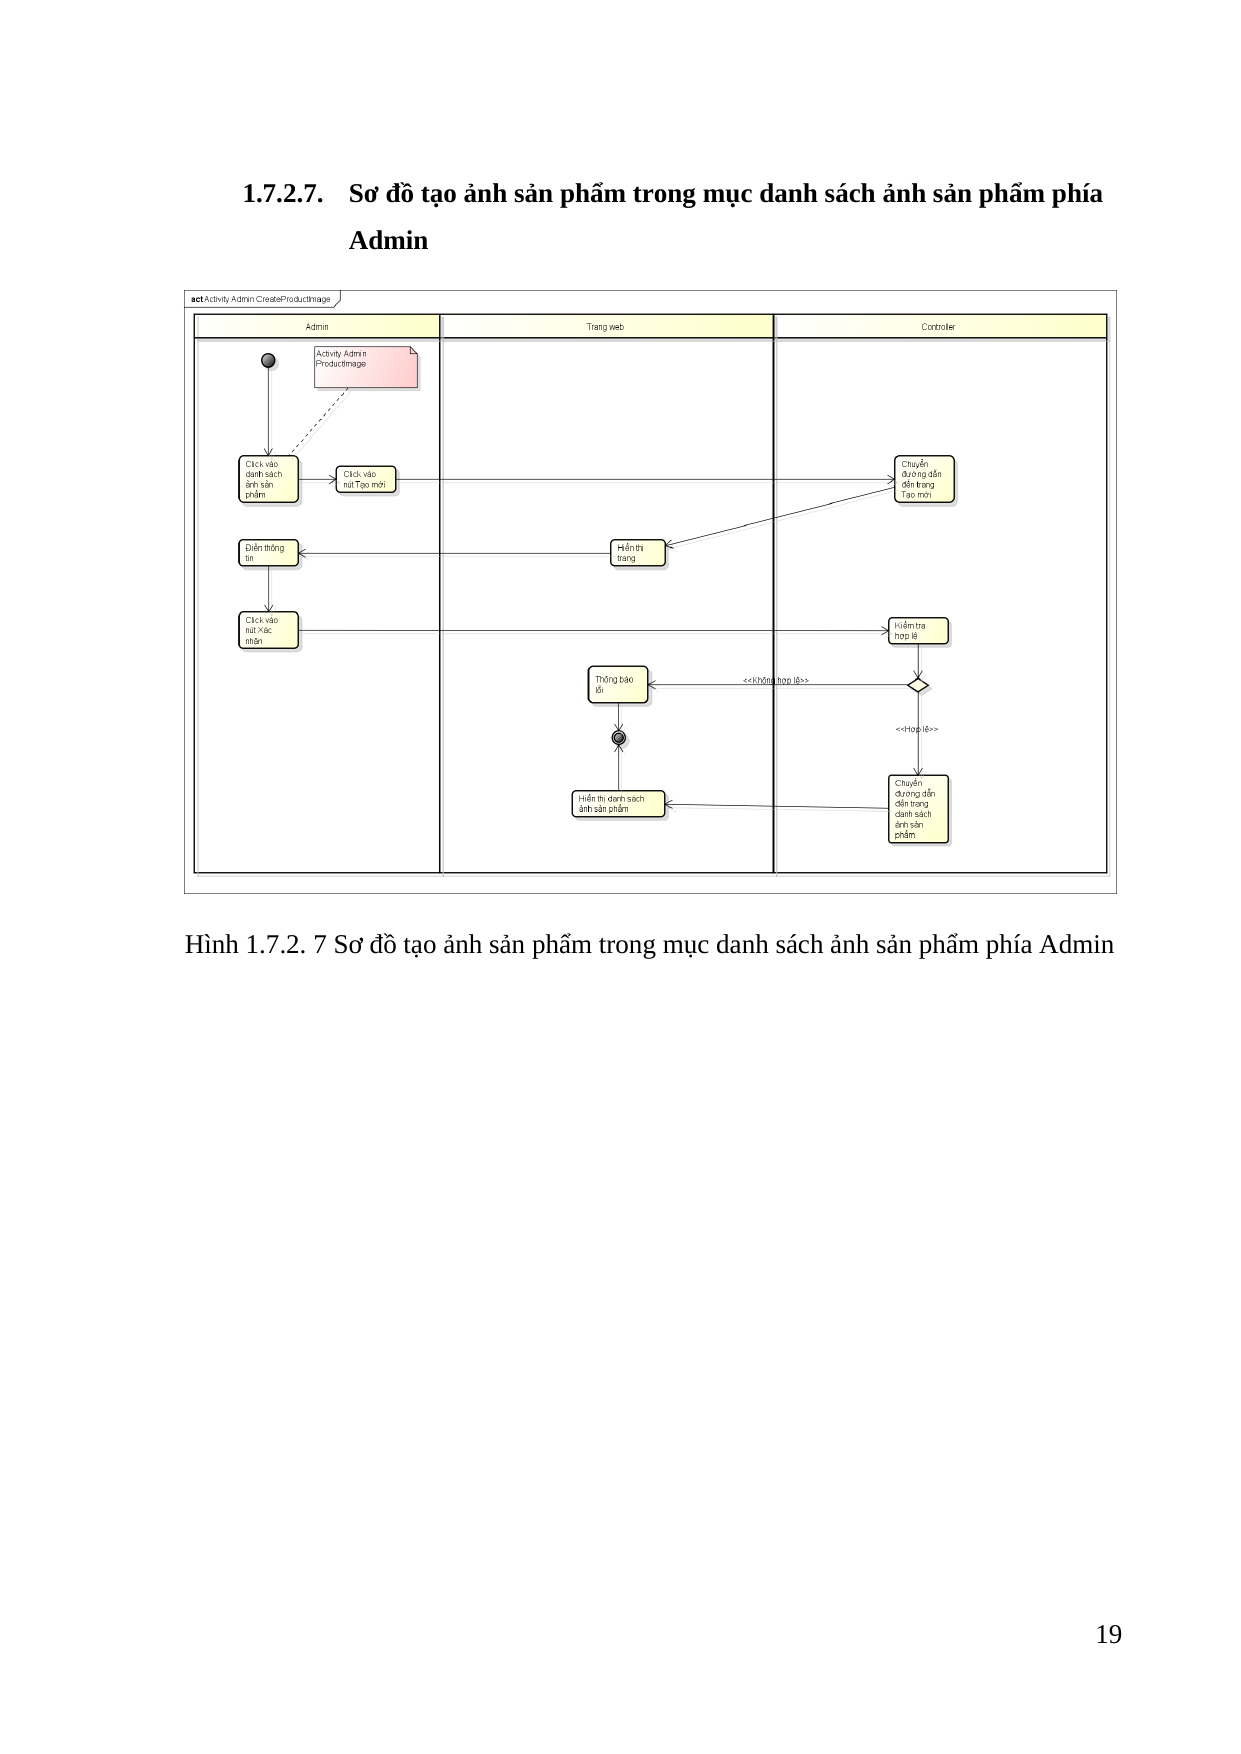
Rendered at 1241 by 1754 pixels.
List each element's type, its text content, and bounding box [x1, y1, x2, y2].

picture [177, 283, 1123, 900]
text Hình 1.7.2. 7 Sơ đồ tạo ảnh sản phẩm trong mục danh sách ảnh sản phẩm phía Admin [177, 928, 1122, 959]
subtitle Sơ đồ tạo ảnh sản phẩm trong mục danh sách ảnh sản phẩm phía Admin [242, 177, 1122, 255]
